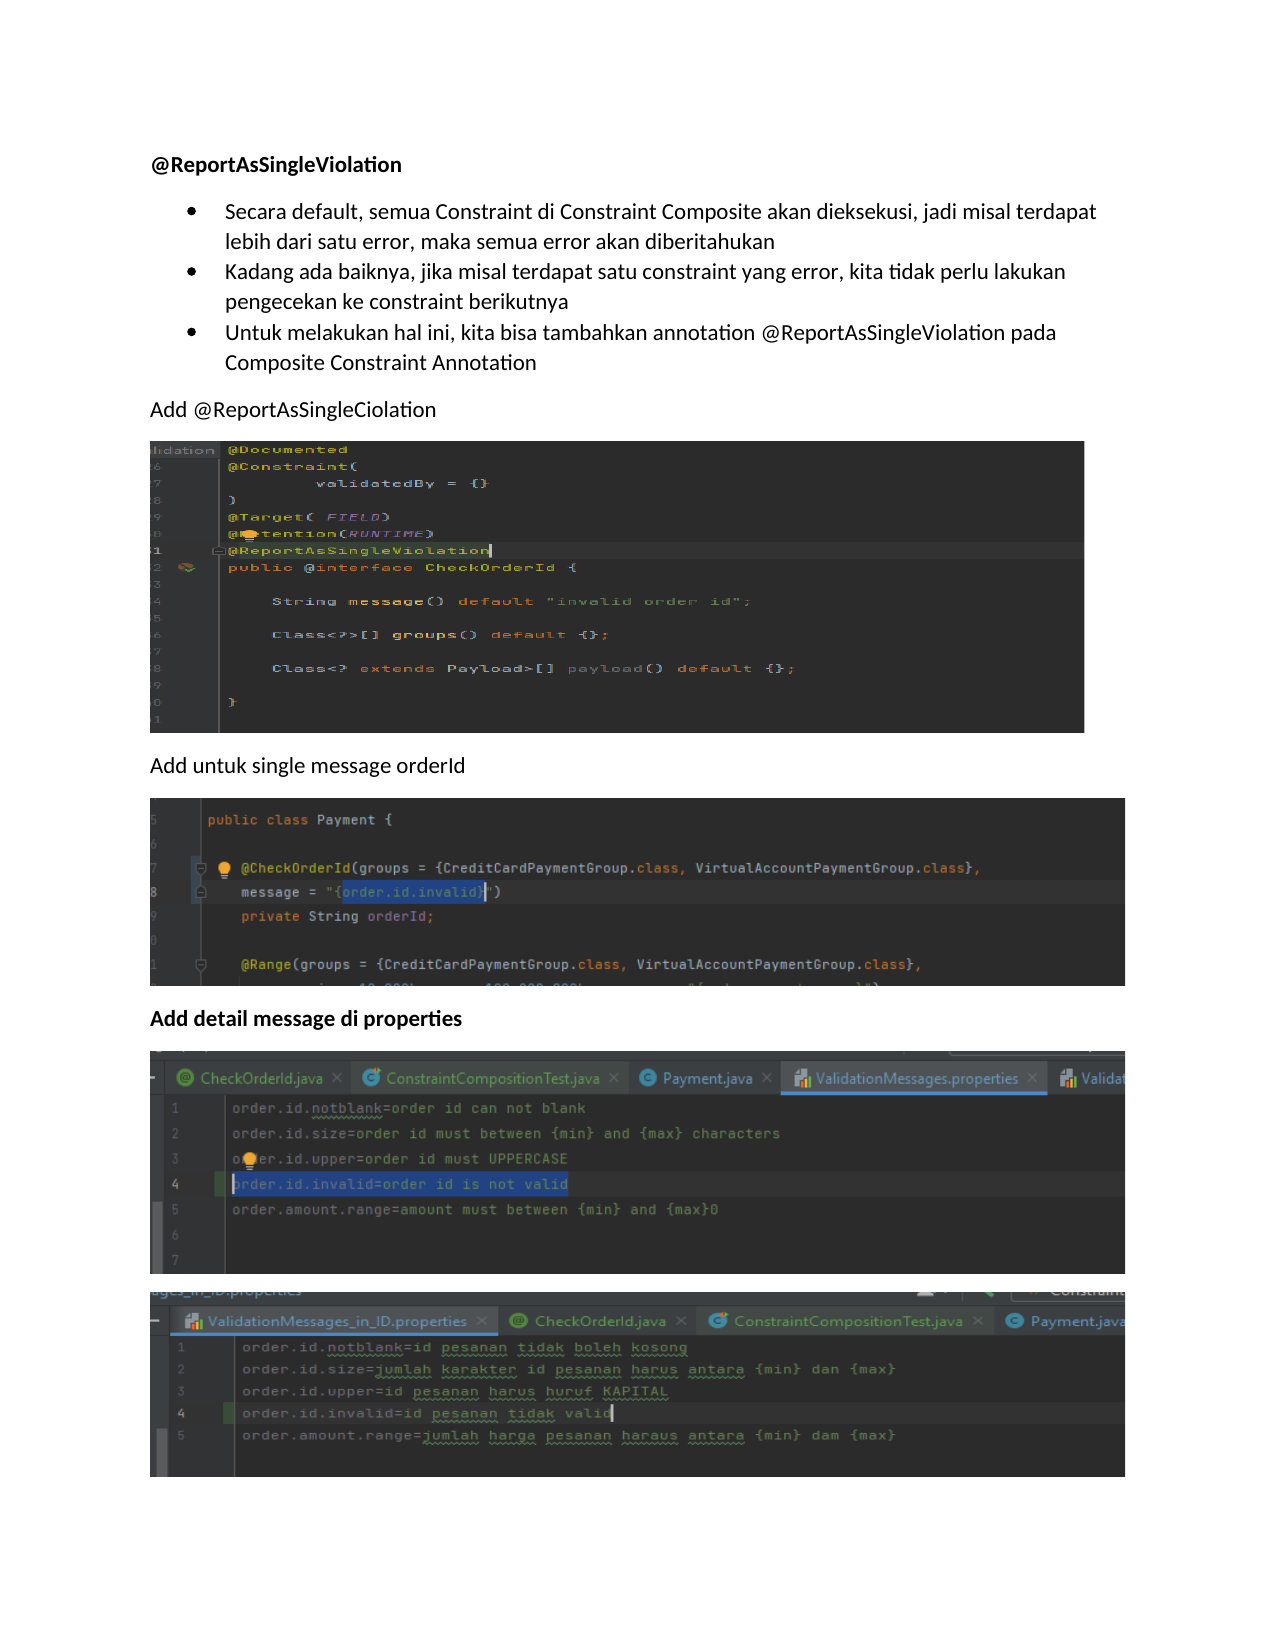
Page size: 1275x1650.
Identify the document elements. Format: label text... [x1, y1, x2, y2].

text Add @ReportAsSingleCiolation [150, 395, 1125, 423]
picture [150, 798, 1125, 986]
list Secara default, semua Constraint di Constraint Composite akan dieksekusi, jadi misal terdapat lebih dari satu error, maka semua error akan diberitahukan [187, 197, 1125, 255]
list Untuk melakukan hal ini, kita bisa tambahkan annotation @ReportAsSingleViolation pada Composite Constraint Annotation [187, 318, 1125, 376]
text Add detail message di properties [150, 1004, 1125, 1033]
picture [150, 441, 1085, 733]
list Kadang ada baiknya, jika misal terdapat satu constraint yang error, kita tidak perlu lakukan pengecekan ke constraint berikutnya [187, 257, 1125, 316]
text @ReportAsSingleViolation [150, 150, 1125, 178]
picture [150, 1051, 1125, 1274]
text Add untuk single message orderId [150, 752, 1125, 779]
picture [150, 1292, 1125, 1477]
